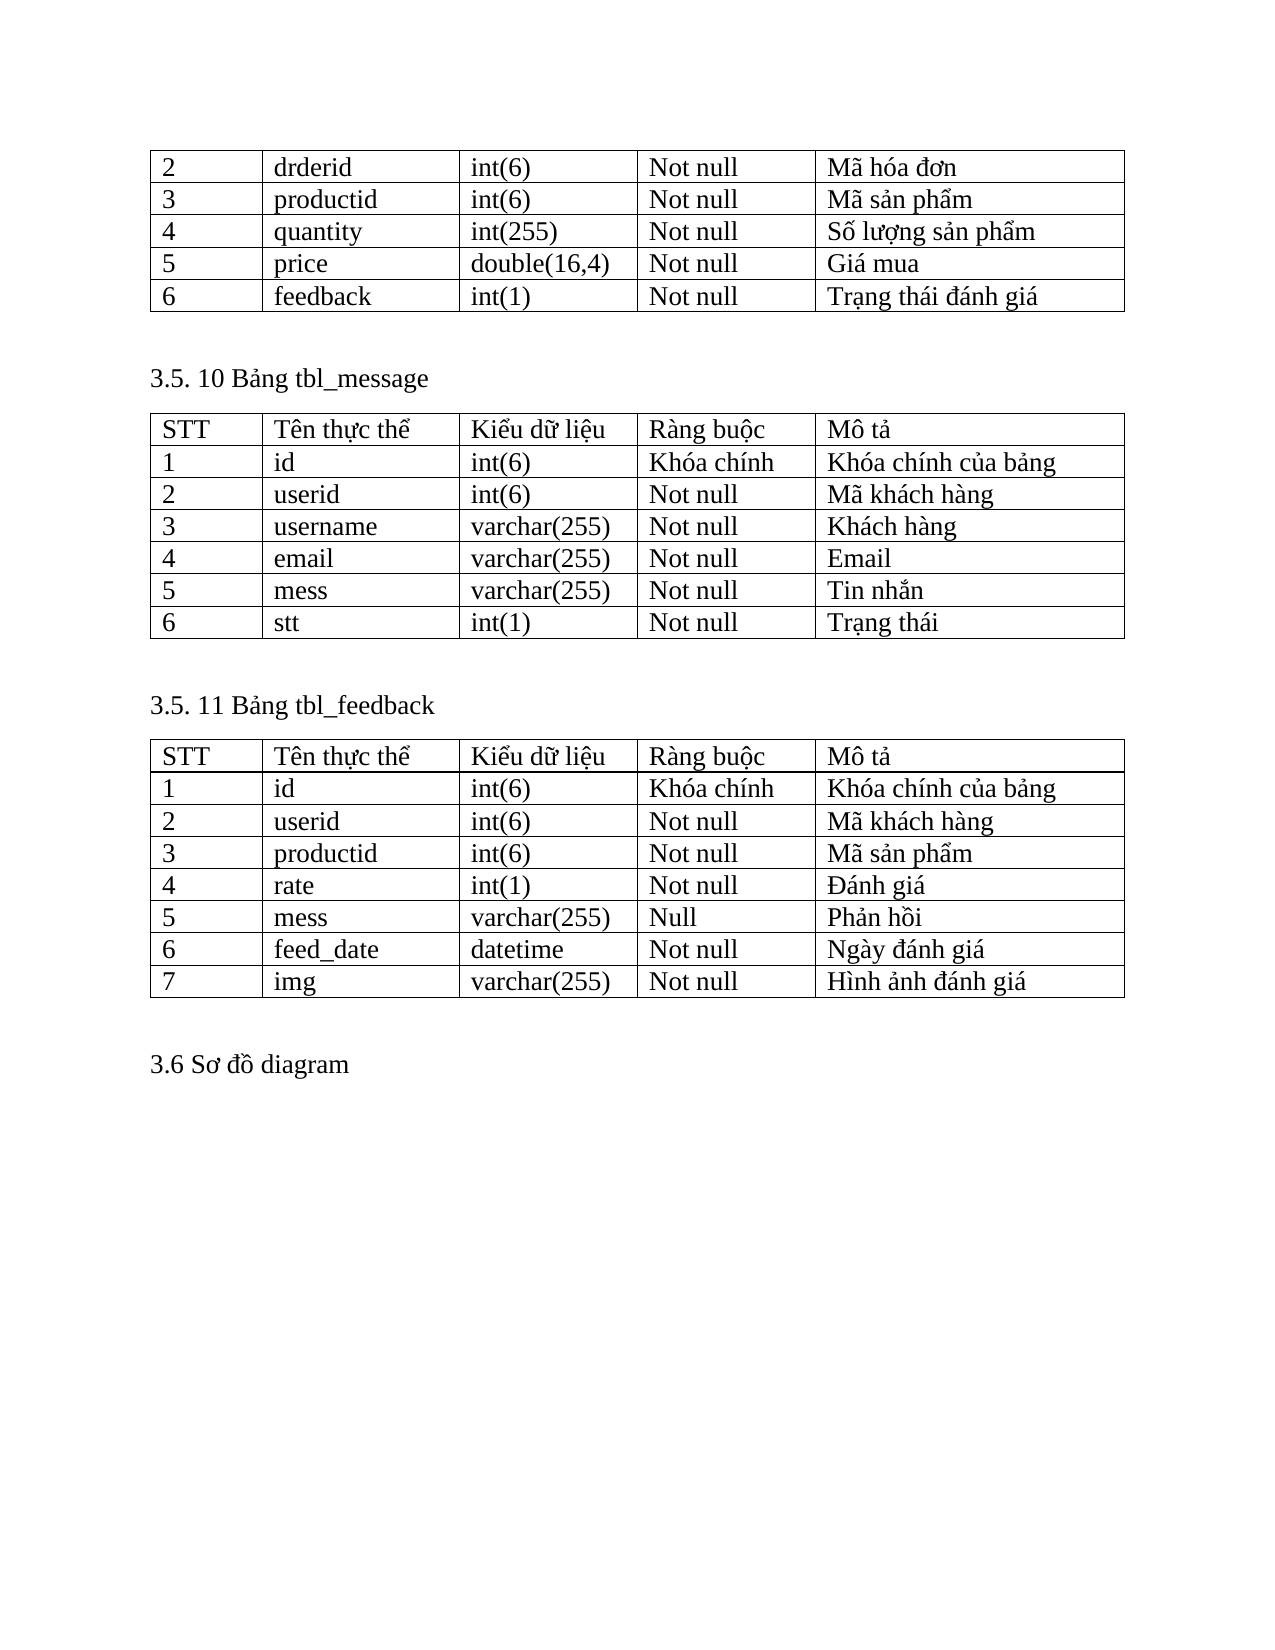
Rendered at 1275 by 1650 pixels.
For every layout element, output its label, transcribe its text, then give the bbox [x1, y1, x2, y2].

table_cell 5 [151, 248, 262, 279]
table_cell id [263, 773, 459, 803]
table_cell Not null [638, 607, 815, 638]
table_cell Khóa chính của bảng [816, 773, 1124, 803]
table_cell userid [263, 478, 459, 509]
table_cell Mã khách hàng [816, 478, 1124, 509]
table_cell Khóa chính [638, 446, 815, 477]
table_cell int(6) [460, 478, 637, 509]
table_cell drderid [263, 151, 459, 182]
table_cell varchar(255) [460, 901, 637, 932]
table_cell userid [263, 805, 459, 836]
table_cell quantity [263, 215, 459, 247]
table_cell 7 [151, 966, 262, 997]
table_header Tên thực thể [263, 414, 459, 444]
table_cell feedback [263, 280, 459, 311]
table_cell Not null [638, 280, 815, 311]
table_cell 2 [151, 805, 262, 836]
table_cell 3 [151, 183, 262, 214]
table_cell email [263, 542, 459, 573]
text 3.6 Sơ đồ diagram [150, 1048, 1125, 1079]
table_cell Đánh giá [816, 869, 1124, 900]
table_cell Not null [638, 933, 815, 964]
table_cell Not null [638, 574, 815, 606]
table_cell 3 [151, 510, 262, 541]
table_cell Not null [638, 215, 815, 247]
table_cell Not null [638, 542, 815, 573]
table_cell Not null [638, 966, 815, 997]
table_header Ràng buộc [638, 414, 815, 444]
table_cell Not null [638, 837, 815, 868]
table_cell 6 [151, 280, 262, 311]
table_header Kiểu dữ liệu [460, 740, 637, 771]
table_cell Mã sản phẩm [816, 837, 1124, 868]
table_cell username [263, 510, 459, 541]
table_cell 5 [151, 901, 262, 932]
table_header Mô tả [816, 414, 1124, 444]
table_cell int(1) [460, 869, 637, 900]
table_header Mô tả [816, 740, 1124, 771]
table_cell 5 [151, 574, 262, 606]
table_cell datetime [460, 933, 637, 964]
table_cell 2 [151, 151, 262, 182]
table_cell 1 [151, 773, 262, 803]
table_cell double(16,4) [460, 248, 637, 279]
table_cell 6 [151, 607, 262, 638]
table_cell int(6) [460, 837, 637, 868]
table_cell Mã hóa đơn [816, 151, 1124, 182]
table_cell Mã khách hàng [816, 805, 1124, 836]
table_cell mess [263, 574, 459, 606]
table_cell int(255) [460, 215, 637, 247]
table_cell Ngày đánh giá [816, 933, 1124, 964]
table_cell Khóa chính của bảng [816, 446, 1124, 477]
table_cell 4 [151, 215, 262, 247]
table_cell productid [263, 183, 459, 214]
table_cell Phản hồi [816, 901, 1124, 932]
table_cell rate [263, 869, 459, 900]
table_cell feed_date [263, 933, 459, 964]
table_cell Hình ảnh đánh giá [816, 966, 1124, 997]
table_cell Giá mua [816, 248, 1124, 279]
table_cell Not null [638, 183, 815, 214]
text 3.5. 11 Bảng tbl_feedback [150, 689, 1125, 720]
table_cell 4 [151, 869, 262, 900]
table_cell productid [263, 837, 459, 868]
table_cell varchar(255) [460, 542, 637, 573]
table_cell Email [816, 542, 1124, 573]
table_cell Số lượng sản phẩm [816, 215, 1124, 247]
table_cell Not null [638, 248, 815, 279]
table_cell int(6) [460, 183, 637, 214]
table_cell varchar(255) [460, 574, 637, 606]
table_cell 6 [151, 933, 262, 964]
table_cell Khóa chính [638, 773, 815, 803]
table_header STT [151, 740, 262, 771]
table_cell int(6) [460, 446, 637, 477]
table_cell int(6) [460, 151, 637, 182]
table_header Ràng buộc [638, 740, 815, 771]
table_cell Not null [638, 510, 815, 541]
table_cell int(6) [460, 773, 637, 803]
table_cell Not null [638, 869, 815, 900]
table_cell id [263, 446, 459, 477]
table_cell Trạng thái [816, 607, 1124, 638]
table_cell Not null [638, 151, 815, 182]
table_cell Mã sản phẩm [816, 183, 1124, 214]
table_cell int(1) [460, 607, 637, 638]
table_cell Khách hàng [816, 510, 1124, 541]
table_cell varchar(255) [460, 966, 637, 997]
table_cell Tin nhắn [816, 574, 1124, 606]
table_cell img [263, 966, 459, 997]
table_cell Null [638, 901, 815, 932]
text 3.5. 10 Bảng tbl_message [150, 362, 1125, 393]
table_cell 4 [151, 542, 262, 573]
table_cell int(6) [460, 805, 637, 836]
table_cell Not null [638, 478, 815, 509]
table_cell stt [263, 607, 459, 638]
table_cell int(1) [460, 280, 637, 311]
table_cell 3 [151, 837, 262, 868]
table_cell price [263, 248, 459, 279]
table_cell Trạng thái đánh giá [816, 280, 1124, 311]
table_cell varchar(255) [460, 510, 637, 541]
table_cell 2 [151, 478, 262, 509]
table_header Tên thực thể [263, 740, 459, 771]
table_cell mess [263, 901, 459, 932]
table_header Kiểu dữ liệu [460, 414, 637, 444]
table_cell Not null [638, 805, 815, 836]
table_cell 1 [151, 446, 262, 477]
table_header STT [151, 414, 262, 444]
